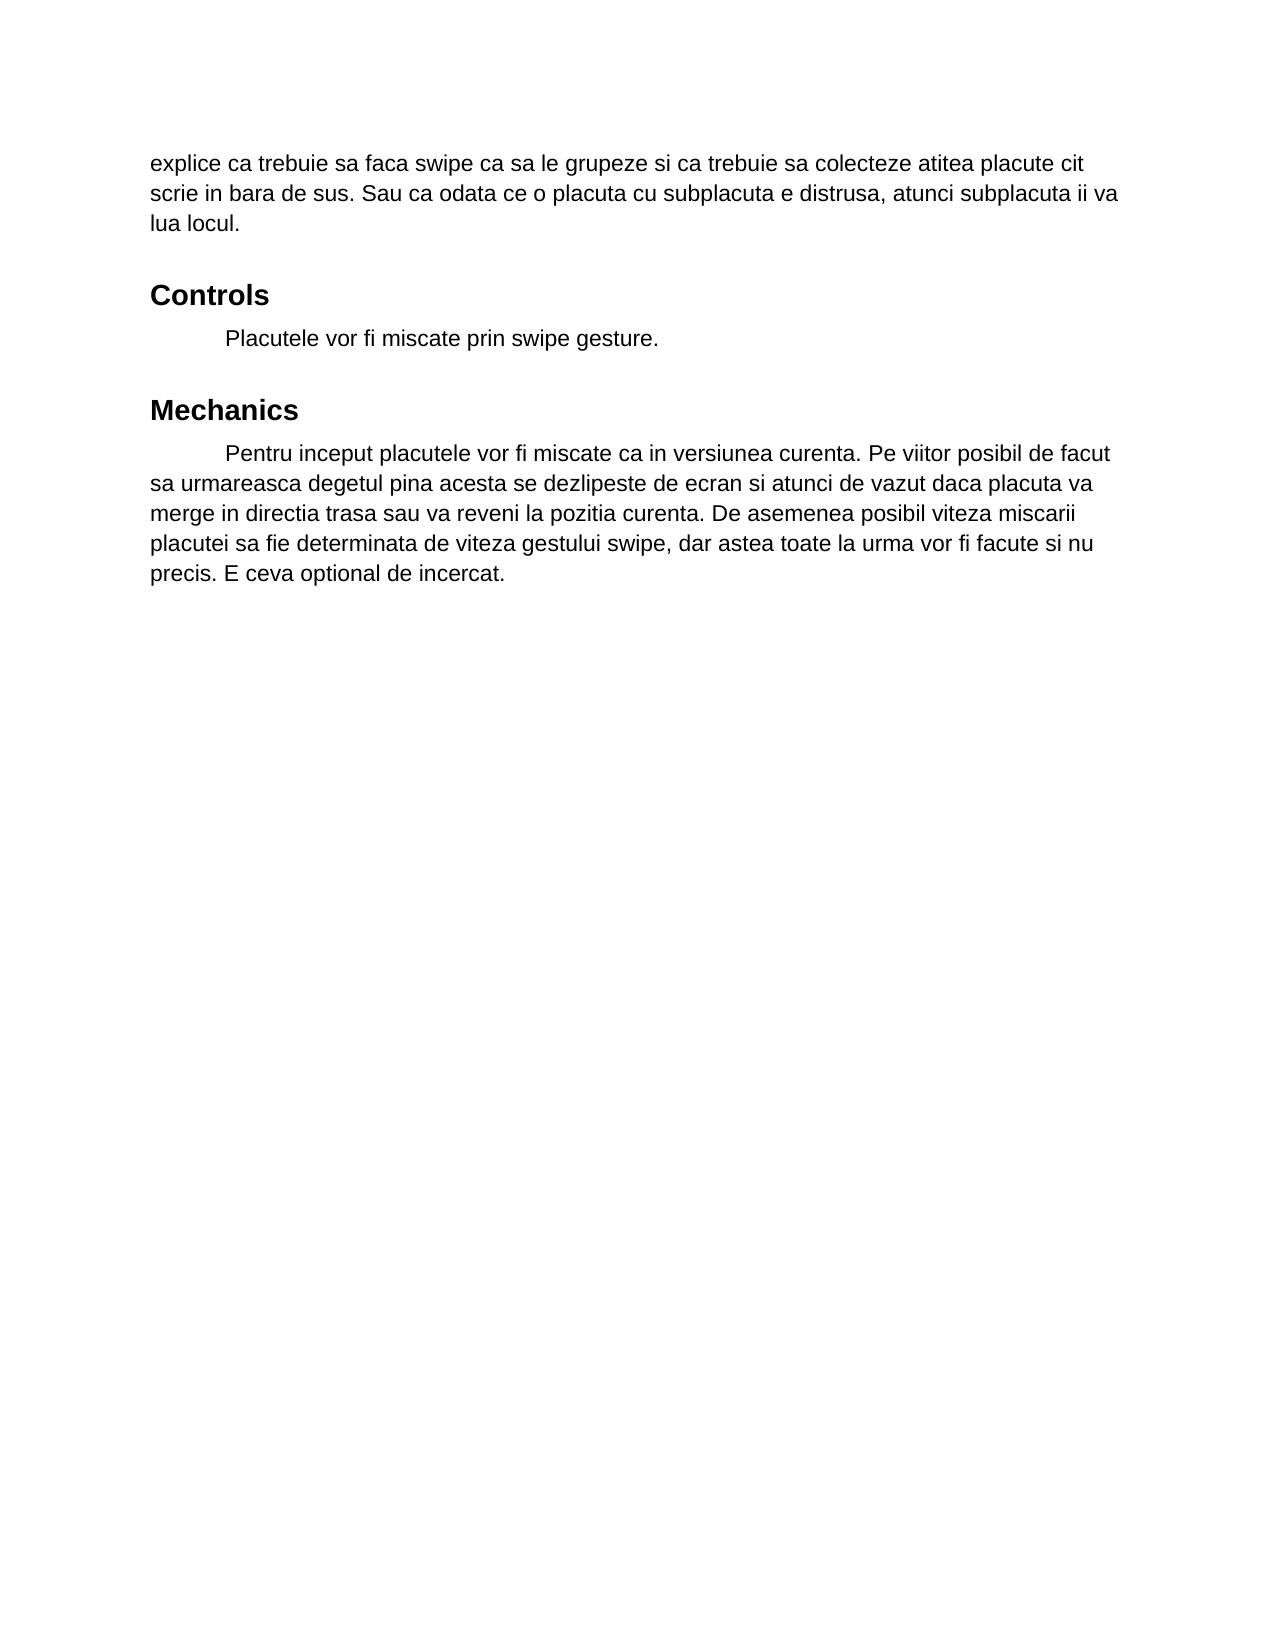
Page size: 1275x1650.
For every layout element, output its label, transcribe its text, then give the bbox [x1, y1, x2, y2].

text Placutele vor fi miscate prin swipe gesture. [150, 325, 1125, 351]
text Pentru inceput placutele vor fi miscate ca in versiunea curenta. Pe viitor posibil de facut sa urmareasca degetul pina acesta se dezlipeste de ecran si atunci de vazut daca placuta va merge in directia trasa sau va reveni la pozitia curenta. De asemenea posibil viteza miscarii placutei sa fie determinata de viteza gestului swipe, dar astea toate la urma vor fi facute si nu precis. E ceva optional de incercat. [150, 439, 1125, 587]
subtitle Mechanics [150, 393, 1125, 426]
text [150, 150, 1125, 237]
subtitle Controls [150, 278, 1125, 312]
